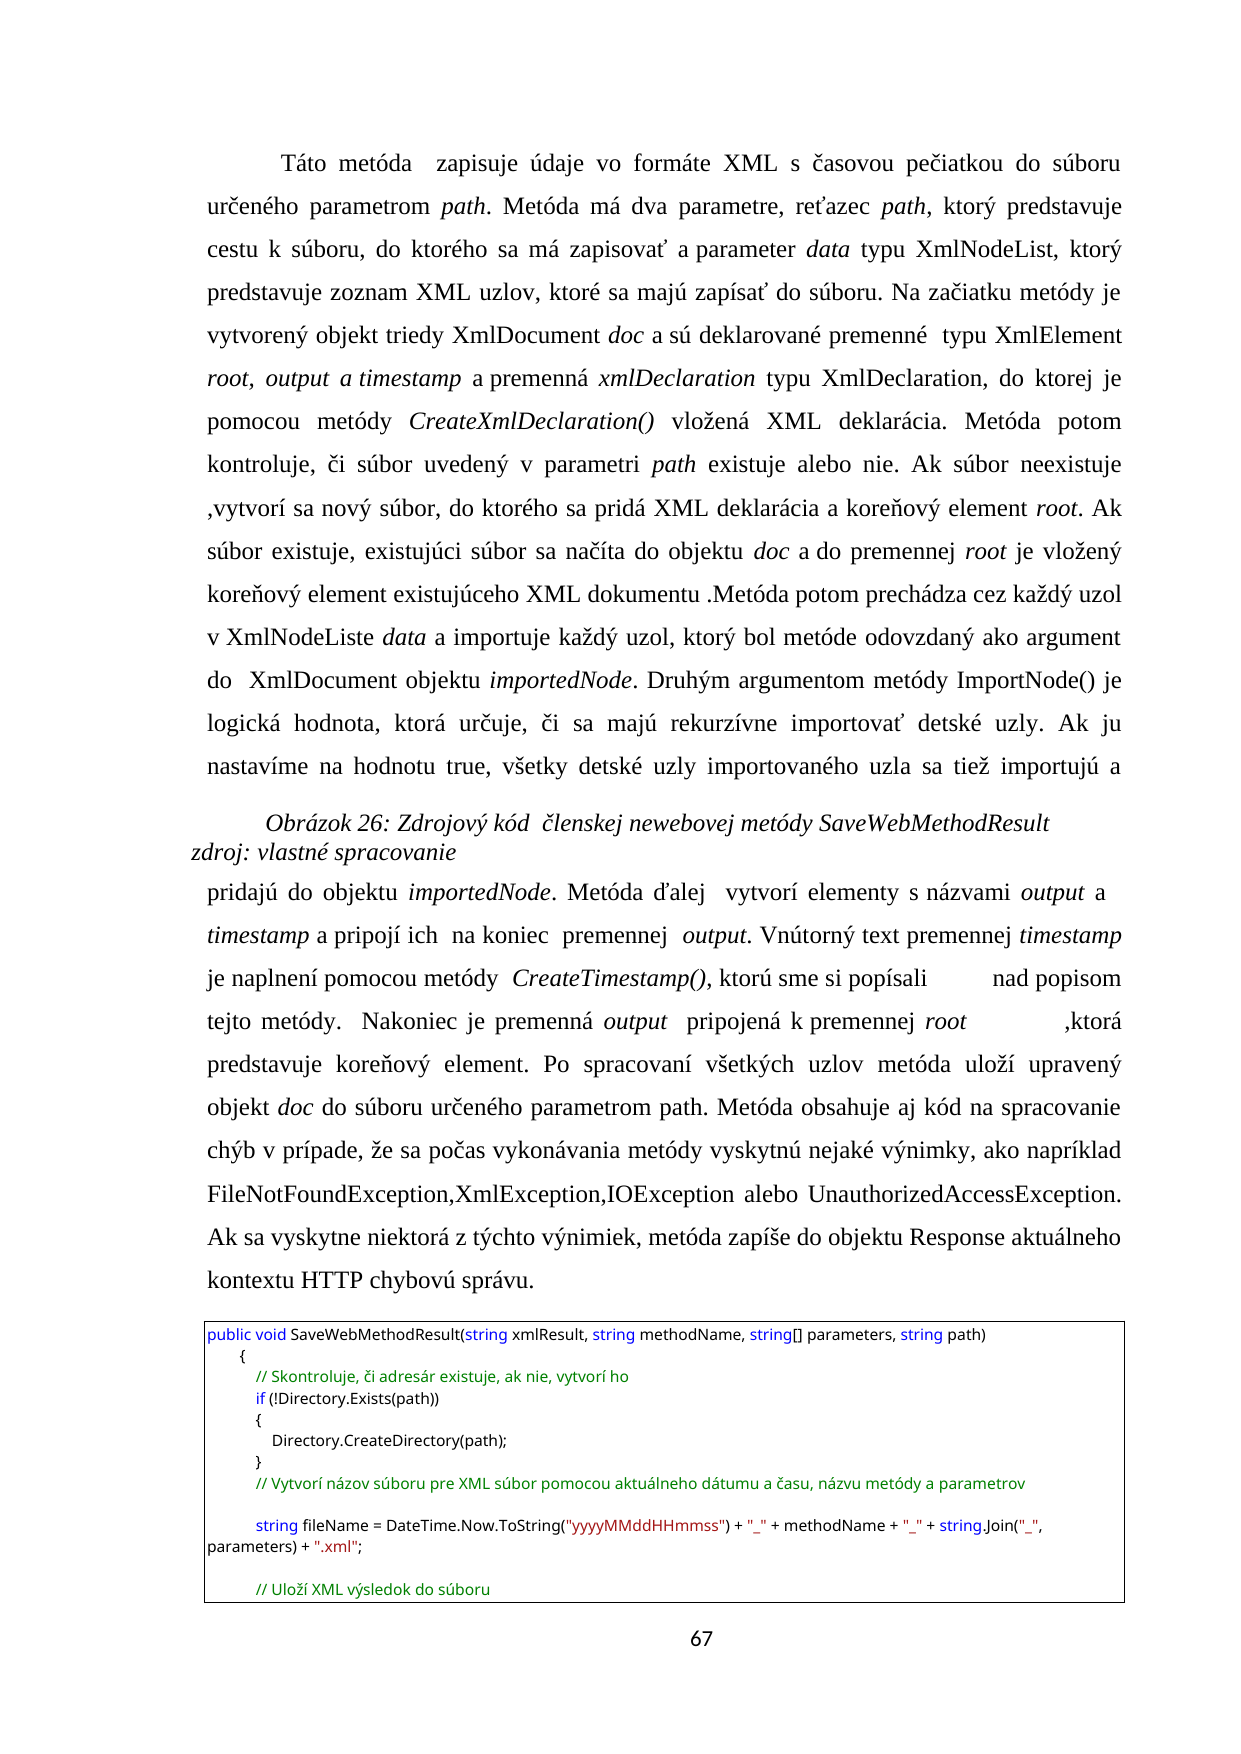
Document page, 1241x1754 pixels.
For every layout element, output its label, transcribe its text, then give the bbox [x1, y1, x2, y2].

text if (!Directory.Exists(path)) [207, 1387, 1122, 1409]
text { [207, 1345, 1122, 1366]
text // Uloží XML výsledok do súboru [205, 1576, 1124, 1602]
text string fileName = DateTime.Now.ToString("yyyyMMddHHmmss") + "_" + methodName + "_" + string.Join("_", parameters) + ".xml"; [207, 1515, 1122, 1557]
text public void SaveWebMethodResult(string xmlResult, string methodName, string[] parameters, string path) [205, 1322, 1124, 1345]
text // Vytvorí názov súboru pre XML súbor pomocou aktuálneho dátumu a času, názvu metódy a parametrov [207, 1472, 1122, 1494]
text Directory.CreateDirectory(path); [207, 1430, 1122, 1451]
text } [207, 1451, 1122, 1472]
text Táto metóda zapisuje údaje vo formáte XML s časovou pečiatkou do súboru určeného parametrom path. Metóda má dva parametre, reťazec path, ktorý predstavuje cestu k súboru, do ktorého sa má zapisovať a parameter data typu XmlNodeList, ktorý predstavuje zoznam XML uzlov, ktoré sa majú zapísať do súboru. Na začiatku metódy je vytvorený objekt triedy XmlDocument doc a sú deklarované premenné typu XmlElement root, output a timestamp a premenná xmlDeclaration typu XmlDeclaration, do ktorej je pomocou metódy CreateXmlDeclaration() vložená XML deklarácia. Metóda potom kontroluje, či súbor uvedený v parametri path existuje alebo nie. Ak súbor neexistuje ,vytvorí sa nový súbor, do ktorého sa pridá XML deklarácia a koreňový element root. Ak súbor existuje, existujúci súbor sa načíta do objektu doc a do premennej root je vložený koreňový element existujúceho XML dokumentu .Metóda potom prechádza cez každý uzol v XmlNodeListe data a importuje každý uzol, ktorý bol metóde odovzdaný ako argument do XmlDocument objektu importedNode. Druhým argumentom metódy ImportNode() je logická hodnota, ktorá určuje, či sa majú rekurzívne importovať detské uzly. Ak ju nastavíme na hodnotu true, všetky detské uzly importovaného uzla sa tiež importujú a pridajú do objektu importedNode. Metóda ďalej vytvorí elementy s názvami output a timestamp a pripojí ich na koniec premennej output. Vnútorný text premennej timestamp je naplnení pomocou metódy CreateTimestamp(), ktorú sme si popísali nad popisom tejto metódy. Nakoniec je premenná output pripojená k premennej root ,ktorá predstavuje koreňový element. Po spracovaní všetkých uzlov metóda uloží upravený objekt doc do súboru určeného parametrom path. Metóda obsahuje aj kód na spracovanie chýb v prípade, že sa počas vykonávania metódy vyskytnú nejaké výnimky, ako napríklad FileNotFoundException,XmlException,IOException alebo UnauthorizedAccessException. Ak sa vyskytne niektorá z týchto výnimiek, metóda zapíše do objektu Response aktuálneho kontextu HTTP chybovú správu. [207, 148, 1122, 1294]
text // Skontroluje, či adresár existuje, ak nie, vytvorí ho [207, 1366, 1122, 1387]
text { [207, 1409, 1122, 1430]
